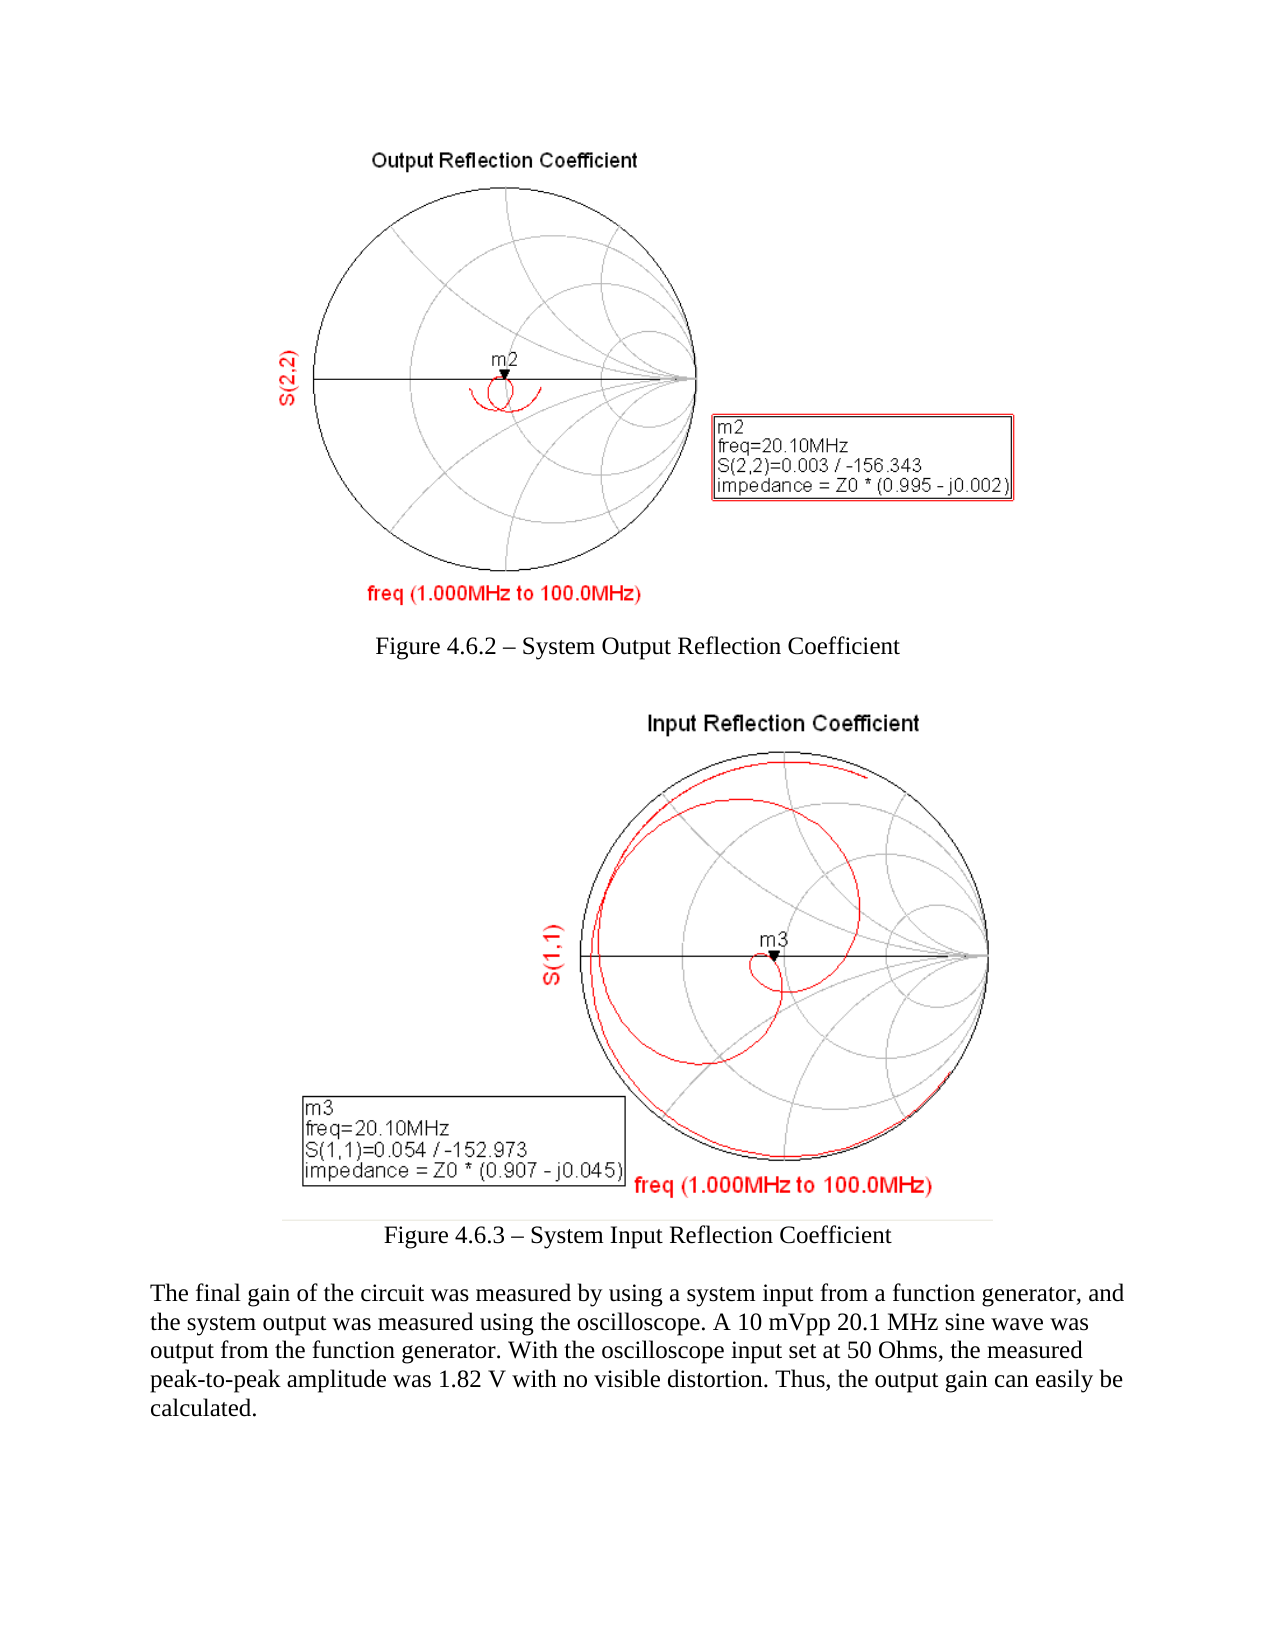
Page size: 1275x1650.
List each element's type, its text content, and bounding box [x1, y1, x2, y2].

picture [242, 150, 1033, 632]
text The final gain of the circuit was measured by using a system input from a function generator, and the system output was measured using the oscilloscope. A 10 mVpp 20.1 MHz sine wave was output from the function generator. With the oscilloscope input set at 50 Ohms, the measured peak-to-peak amplitude was 1.82 V with no visible distortion. Thus, the output gain can easily be calculated. [150, 1278, 1125, 1422]
picture [282, 688, 993, 1221]
text Figure 4.6.3 – System Input Reflection Coefficient [150, 1220, 1125, 1249]
text Figure 4.6.2 – System Output Reflection Coefficient [150, 631, 1125, 660]
